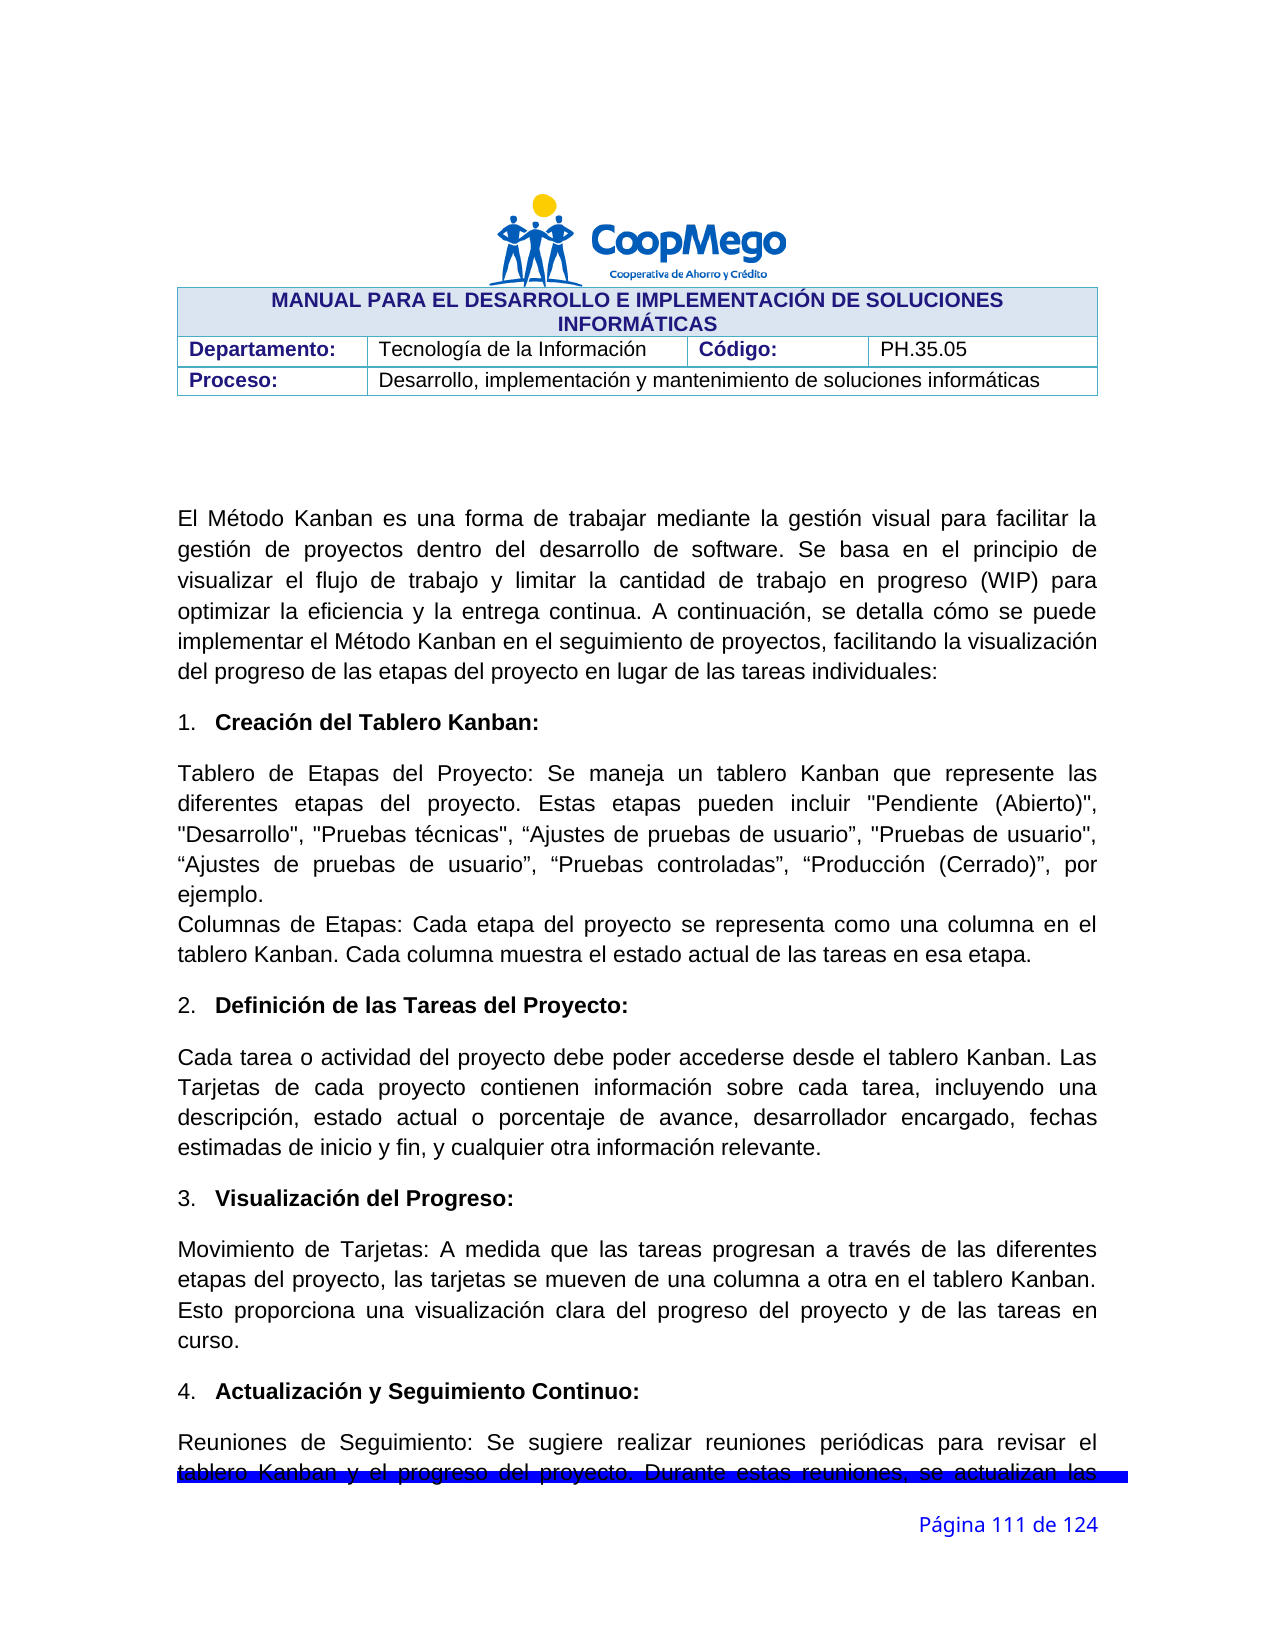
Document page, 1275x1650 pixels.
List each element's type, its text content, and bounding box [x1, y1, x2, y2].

text El Método Kanban es una forma de trabajar mediante la gestión visual para facilitar la gestión de proyectos dentro del desarrollo de software. Se basa en el principio de visualizar el flujo de trabajo y limitar la cantidad de trabajo en progreso (WIP) para optimizar la eficiencia y la entrega continua. A continuación, se detalla cómo se puede implementar el Método Kanban en el seguimiento de proyectos, facilitando la visualización del progreso de las etapas del proyecto en lugar de las tareas individuales: [177, 505, 1098, 684]
text Cada tarea o actividad del proyecto debe poder accederse desde el tablero Kanban. Las Tarjetas de cada proyecto contienen información sobre cada tarea, incluyendo una descripción, estado actual o porcentaje de avance, desarrollador encargado, fechas estimadas de inicio y fin, y cualquier otra información relevante. [177, 1043, 1098, 1161]
text Movimiento de Tarjetas: A medida que las tareas progresan a través de las diferentes etapas del proyecto, las tarjetas se mueven de una columna a otra en el tablero Kanban. Esto proporciona una visualización clara del progreso del proyecto y de las tareas en curso. [177, 1236, 1098, 1353]
text Tablero de Etapas del Proyecto: Se maneja un tablero Kanban que represente las diferentes etapas del proyecto. Estas etapas pueden incluir "Pendiente (Abierto)", "Desarrollo", "Pruebas técnicas", “Ajustes de pruebas de usuario”, "Pruebas de usuario", “Ajustes de pruebas de usuario”, “Pruebas controladas”, “Producción (Cerrado)”, por ejemplo. Columnas de Etapas: Cada etapa del proyecto se representa como una columna en el tablero Kanban. Cada columna muestra el estado actual de las tareas en esa etapa. [177, 760, 1098, 968]
picture [488, 193, 787, 287]
list Definición de las Tareas del Proyecto: [177, 992, 1098, 1019]
list Actualización y Seguimiento Continuo: [177, 1378, 1098, 1404]
list Creación del Tablero Kanban: [177, 709, 1098, 736]
list Visualización del Progreso: [177, 1185, 1098, 1212]
